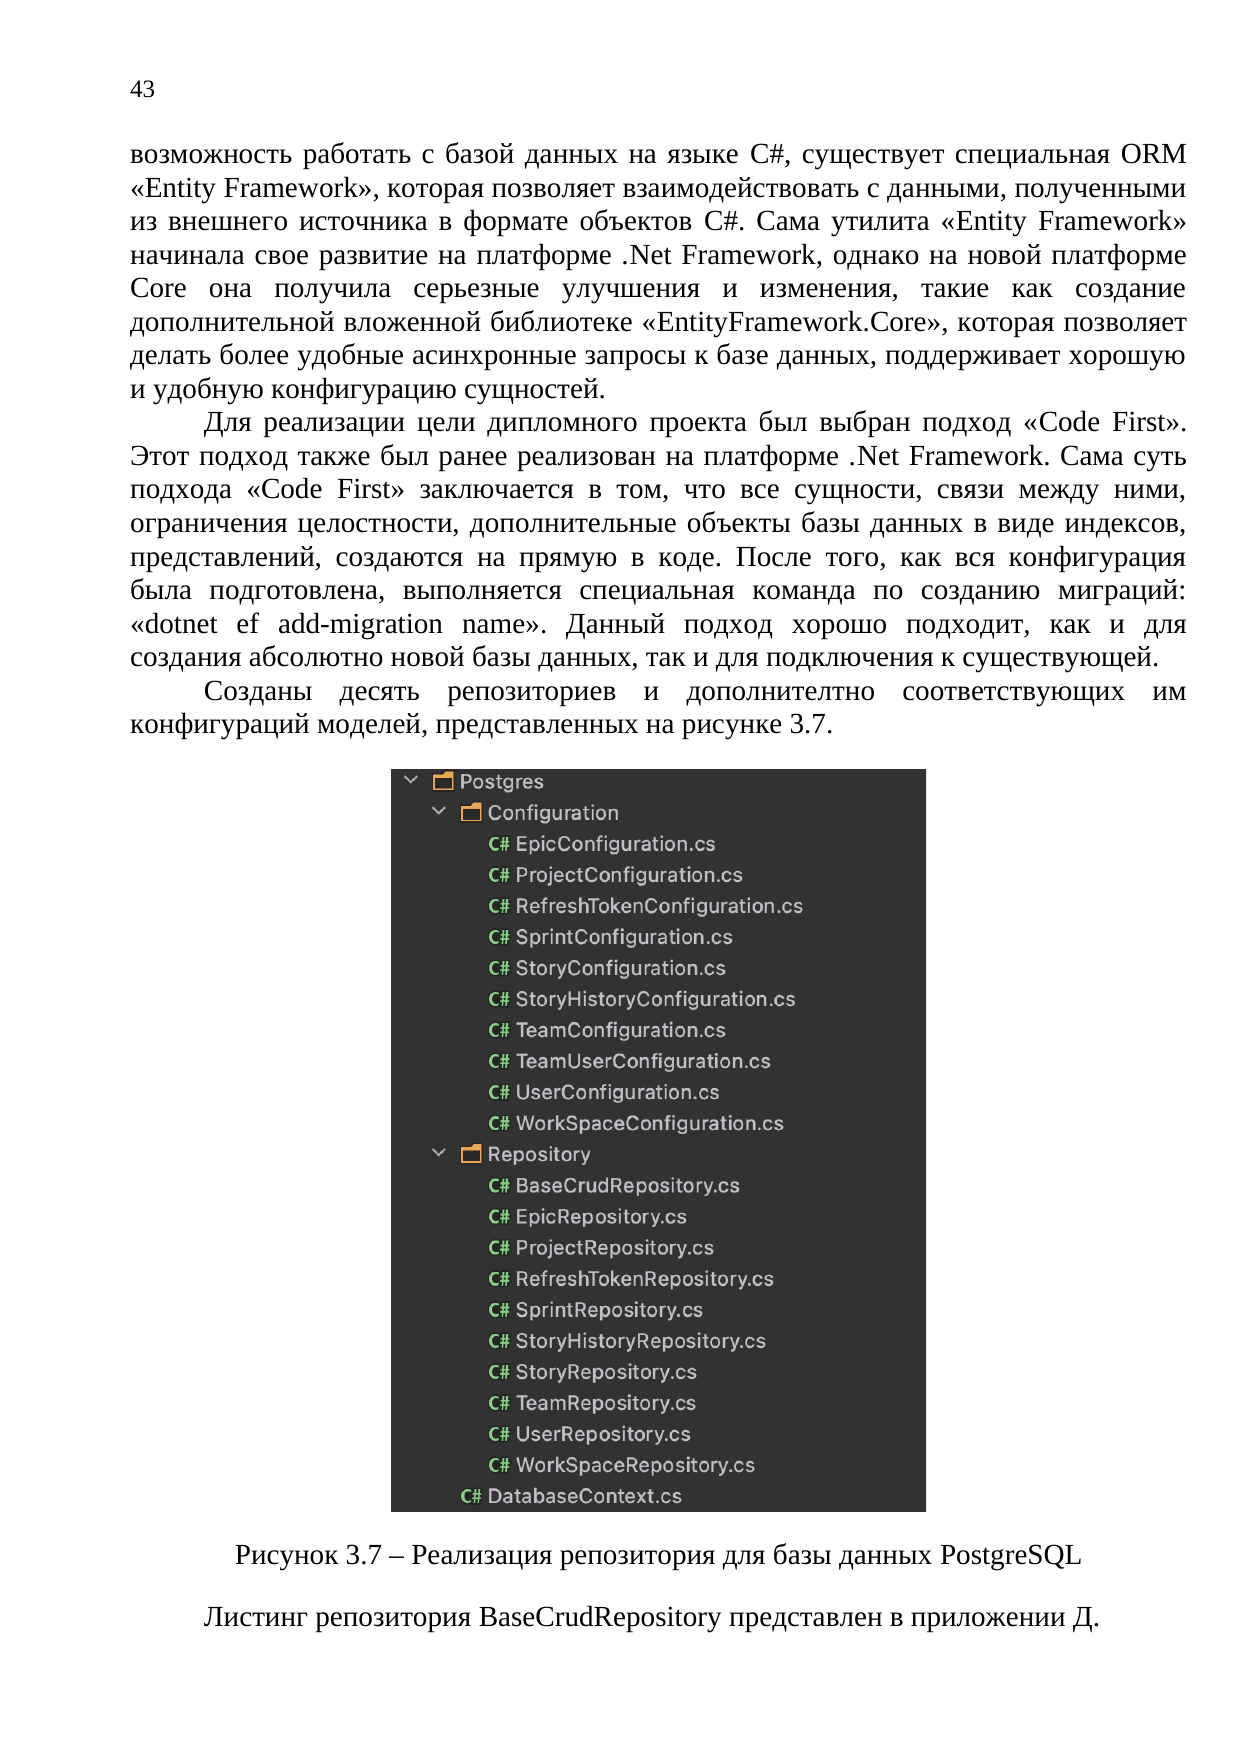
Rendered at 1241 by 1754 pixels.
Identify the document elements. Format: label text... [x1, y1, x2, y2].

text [130, 136, 1187, 404]
text Листинг репозитория BaseCrudRepository представлен в приложении Д. [130, 1599, 1187, 1633]
picture [391, 769, 927, 1512]
text Созданы десять репозиториев и дополнителтно соответствующих им конфигураций моделей, представленных на рисунке 3.7. [130, 673, 1187, 740]
text Рисунок 3.7 – Реализация репозитория для базы данных PostgreSQL [130, 1537, 1187, 1570]
text Для реализации цели дипломного проекта был выбран подход «Code First». Этот подход также был ранее реализован на платформе .Net Framework. Сама суть подхода «Code First» заключается в том, что все сущности, связи между ними, ограничения целостности, дополнительные объекты базы данных в виде индексов, представлений, создаются на прямую в коде. После того, как вся конфигурация была подготовлена, выполняется специальная команда по созданию миграций: «dotnet ef add-migration name». Данный подход хорошо подходит, как и для создания абсолютно новой базы данных, так и для подключения к существующей. [130, 404, 1187, 673]
